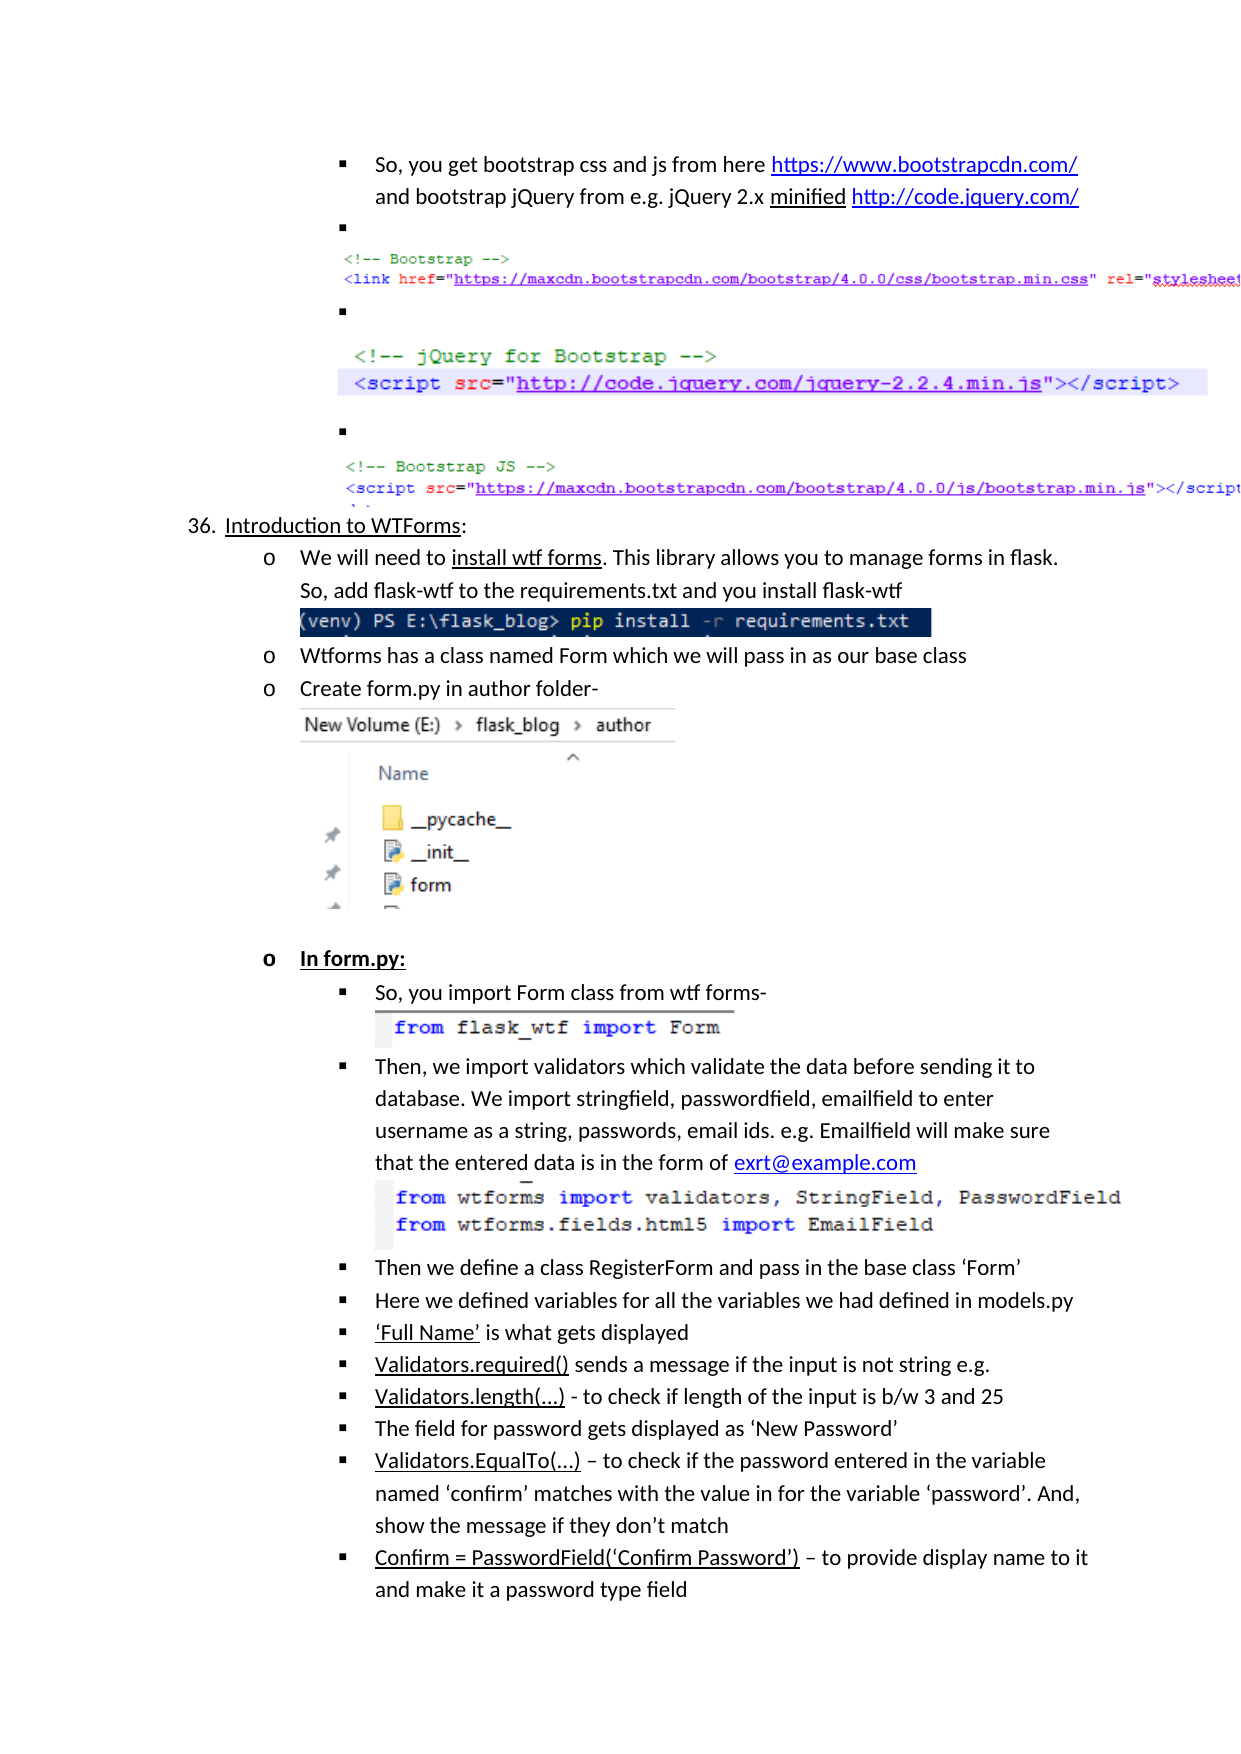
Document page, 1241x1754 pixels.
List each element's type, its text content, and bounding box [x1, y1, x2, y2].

list ‘Full Name’ is what gets displayed [337, 1318, 1090, 1346]
list So, you get bootstrap css and js from here https://www.bootstrapcdn.com/ and bootstrap jQuery from e.g. jQuery 2.x minified http://code.jquery.com/ [337, 150, 1090, 210]
list The field for password gets displayed as ‘New Password’ [337, 1414, 1090, 1442]
list Then we define a class RegisterForm and pass in the base class ‘Form’ [337, 1253, 1090, 1282]
picture [375, 1180, 1146, 1250]
list Wtforms has a class named Form which we will pass in as our base class [262, 641, 1090, 670]
list Validators.required() sends a message if the input is not string e.g. [337, 1350, 1090, 1378]
picture [300, 608, 932, 637]
list Confirm = PasswordField(‘Confirm Password’) – to provide display name to it and make it a password type field [337, 1543, 1090, 1603]
list In form.py: [262, 944, 1090, 974]
picture [337, 246, 1241, 294]
list Create form.py in author folder- [262, 674, 1090, 704]
list Introduction to WTForms: [187, 511, 1090, 539]
list Validators.length(...) - to check if length of the input is b/w 3 and 25 [337, 1382, 1090, 1410]
list We will need to install wtf forms. This library allows you to manage forms in flask. So, add flask-wtf to the requirements.txt and you install flask-wtf [262, 543, 1090, 637]
picture [337, 330, 1208, 415]
picture [337, 450, 1241, 507]
picture [375, 1010, 735, 1048]
list Validators.EqualTo(...) – to check if the password entered in the variable named ‘confirm’ matches with the value in for the variable ‘password’. And, show the message if they don’t match [337, 1447, 1090, 1539]
list Here we defined variables for all the variables we had defined in models.py [337, 1286, 1090, 1314]
list So, you import Form class from wtf forms- [337, 978, 1090, 1006]
list Then, we import validators which validate the data before sending it to database. We import stringfield, passwordfield, emailfield to enter username as a string, passwords, email ids. e.g. Emailfield will make sure that the entered data is in the form of exrt@example.com [337, 1052, 1090, 1176]
picture [300, 708, 675, 909]
